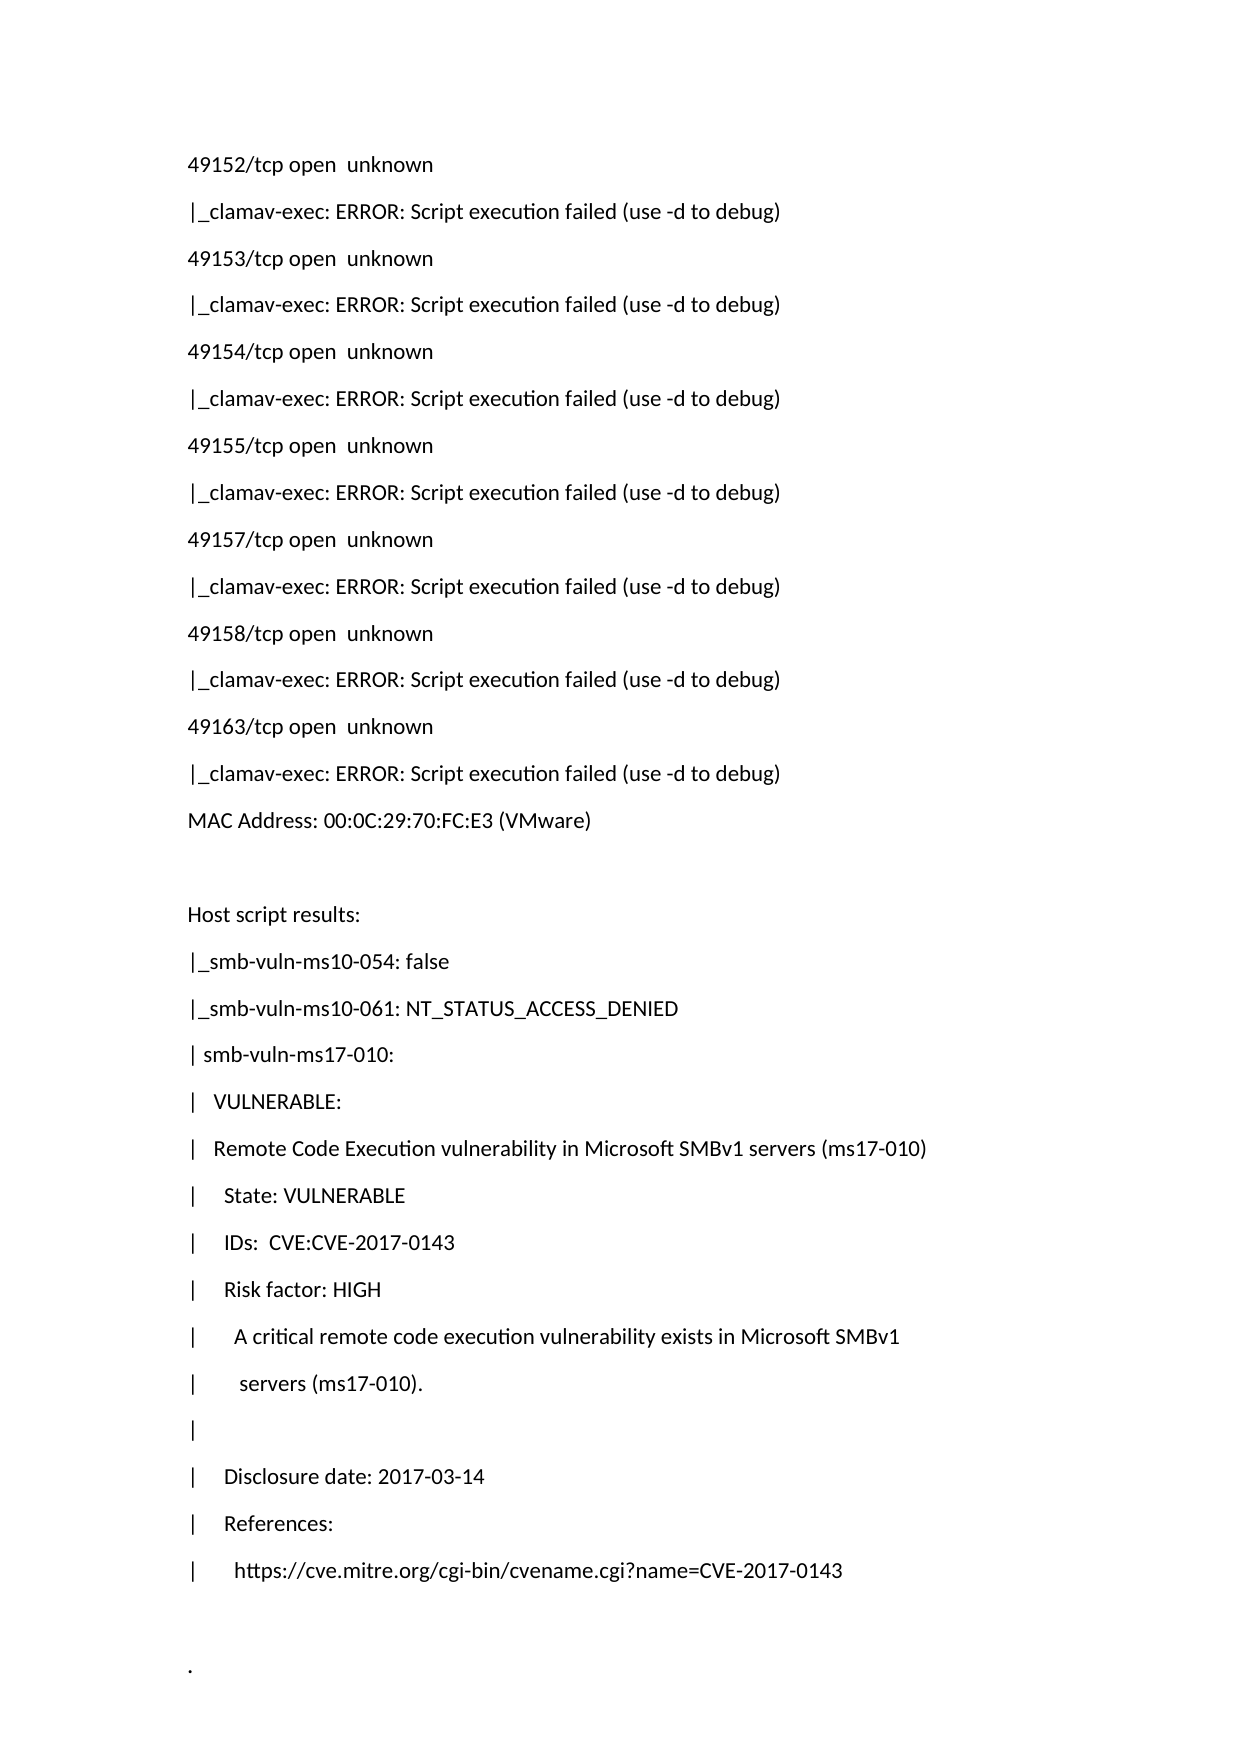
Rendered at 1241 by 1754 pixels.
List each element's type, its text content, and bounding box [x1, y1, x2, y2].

text | Remote Code Execution vulnerability in Microsoft SMBv1 servers (ms17-010) [187, 1134, 1053, 1162]
text | References: [187, 1509, 1053, 1537]
text 49163/tcp open unknown [187, 712, 1053, 741]
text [187, 197, 1053, 225]
text | Disclosure date: 2017-03-14 [187, 1462, 1053, 1491]
text | IDs: CVE:CVE-2017-0143 [187, 1228, 1053, 1256]
text MAC Address: 00:0C:29:70:FC:E3 (VMware) [187, 806, 1053, 834]
text | smb-vuln-ms17-010: [187, 1041, 1053, 1069]
text 49153/tcp open unknown [187, 244, 1053, 272]
text 49158/tcp open unknown [187, 619, 1053, 647]
text | servers (ms17-010). [187, 1369, 1053, 1397]
text |_clamav-exec: ERROR: Script execution failed (use -d to debug) [187, 759, 1053, 787]
text | [187, 1416, 1053, 1444]
text | A critical remote code execution vulnerability exists in Microsoft SMBv1 [187, 1322, 1053, 1350]
text Host script results: [187, 900, 1053, 928]
text |_clamav-exec: ERROR: Script execution failed (use -d to debug) [187, 478, 1053, 506]
text | https://cve.mitre.org/cgi-bin/cvename.cgi?name=CVE-2017-0143 [187, 1556, 1053, 1584]
text | State: VULNERABLE [187, 1181, 1053, 1209]
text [187, 291, 1053, 319]
text 49155/tcp open unknown [187, 431, 1053, 459]
text |_clamav-exec: ERROR: Script execution failed (use -d to debug) [187, 572, 1053, 600]
text 49152/tcp open unknown [187, 150, 1053, 178]
text |_clamav-exec: ERROR: Script execution failed (use -d to debug) [187, 384, 1053, 412]
text | Risk factor: HIGH [187, 1275, 1053, 1303]
text |_clamav-exec: ERROR: Script execution failed (use -d to debug) [187, 666, 1053, 694]
text |_smb-vuln-ms10-054: false [187, 947, 1053, 975]
text |_smb-vuln-ms10-061: NT_STATUS_ACCESS_DENIED [187, 994, 1053, 1022]
text 49154/tcp open unknown [187, 337, 1053, 366]
text | VULNERABLE: [187, 1087, 1053, 1116]
text 49157/tcp open unknown [187, 525, 1053, 553]
